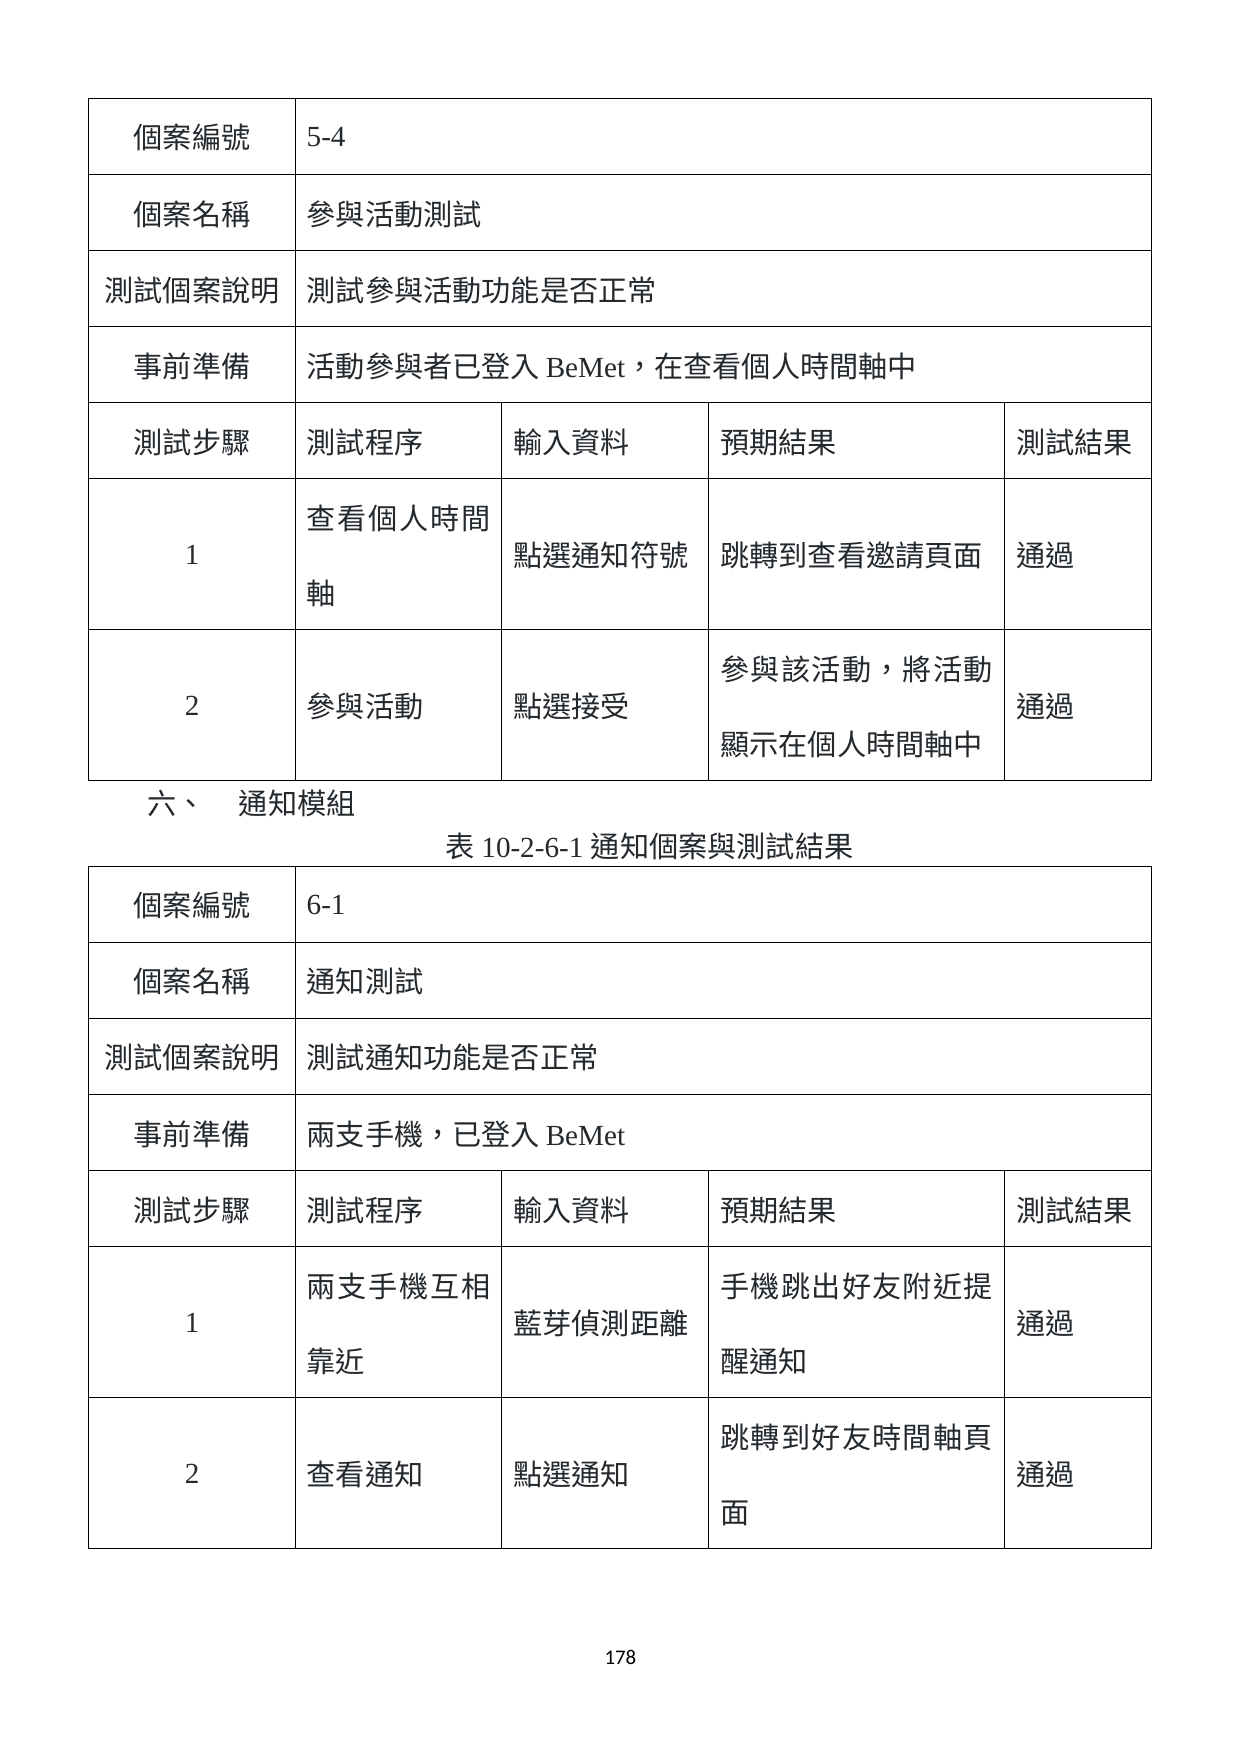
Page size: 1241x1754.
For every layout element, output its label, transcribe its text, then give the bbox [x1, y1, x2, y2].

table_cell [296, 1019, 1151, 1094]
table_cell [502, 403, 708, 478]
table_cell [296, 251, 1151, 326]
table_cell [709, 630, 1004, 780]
list 通知模組 [147, 781, 1152, 823]
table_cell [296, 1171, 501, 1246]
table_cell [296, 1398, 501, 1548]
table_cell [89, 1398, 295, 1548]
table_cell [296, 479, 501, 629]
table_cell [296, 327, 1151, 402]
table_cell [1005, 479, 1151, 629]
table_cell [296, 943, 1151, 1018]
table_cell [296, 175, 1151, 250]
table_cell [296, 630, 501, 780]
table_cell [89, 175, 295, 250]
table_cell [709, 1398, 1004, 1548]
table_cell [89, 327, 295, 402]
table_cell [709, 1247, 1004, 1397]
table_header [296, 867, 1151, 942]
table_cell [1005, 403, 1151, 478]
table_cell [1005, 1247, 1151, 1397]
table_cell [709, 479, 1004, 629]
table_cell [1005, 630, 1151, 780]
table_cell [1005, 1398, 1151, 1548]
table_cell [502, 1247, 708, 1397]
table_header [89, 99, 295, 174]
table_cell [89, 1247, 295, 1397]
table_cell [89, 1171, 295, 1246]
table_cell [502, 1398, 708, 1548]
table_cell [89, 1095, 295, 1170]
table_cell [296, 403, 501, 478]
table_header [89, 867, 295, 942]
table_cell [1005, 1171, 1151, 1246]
text 表 10-2-6-1 通知個案與測試結果 [89, 823, 1152, 866]
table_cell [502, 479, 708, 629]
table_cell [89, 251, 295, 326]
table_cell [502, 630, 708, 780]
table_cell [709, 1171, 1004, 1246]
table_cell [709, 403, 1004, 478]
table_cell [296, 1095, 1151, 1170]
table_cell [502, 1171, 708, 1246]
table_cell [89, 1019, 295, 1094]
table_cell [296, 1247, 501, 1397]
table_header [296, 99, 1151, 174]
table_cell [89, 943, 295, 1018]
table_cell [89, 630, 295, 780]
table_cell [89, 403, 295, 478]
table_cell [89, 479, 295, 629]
